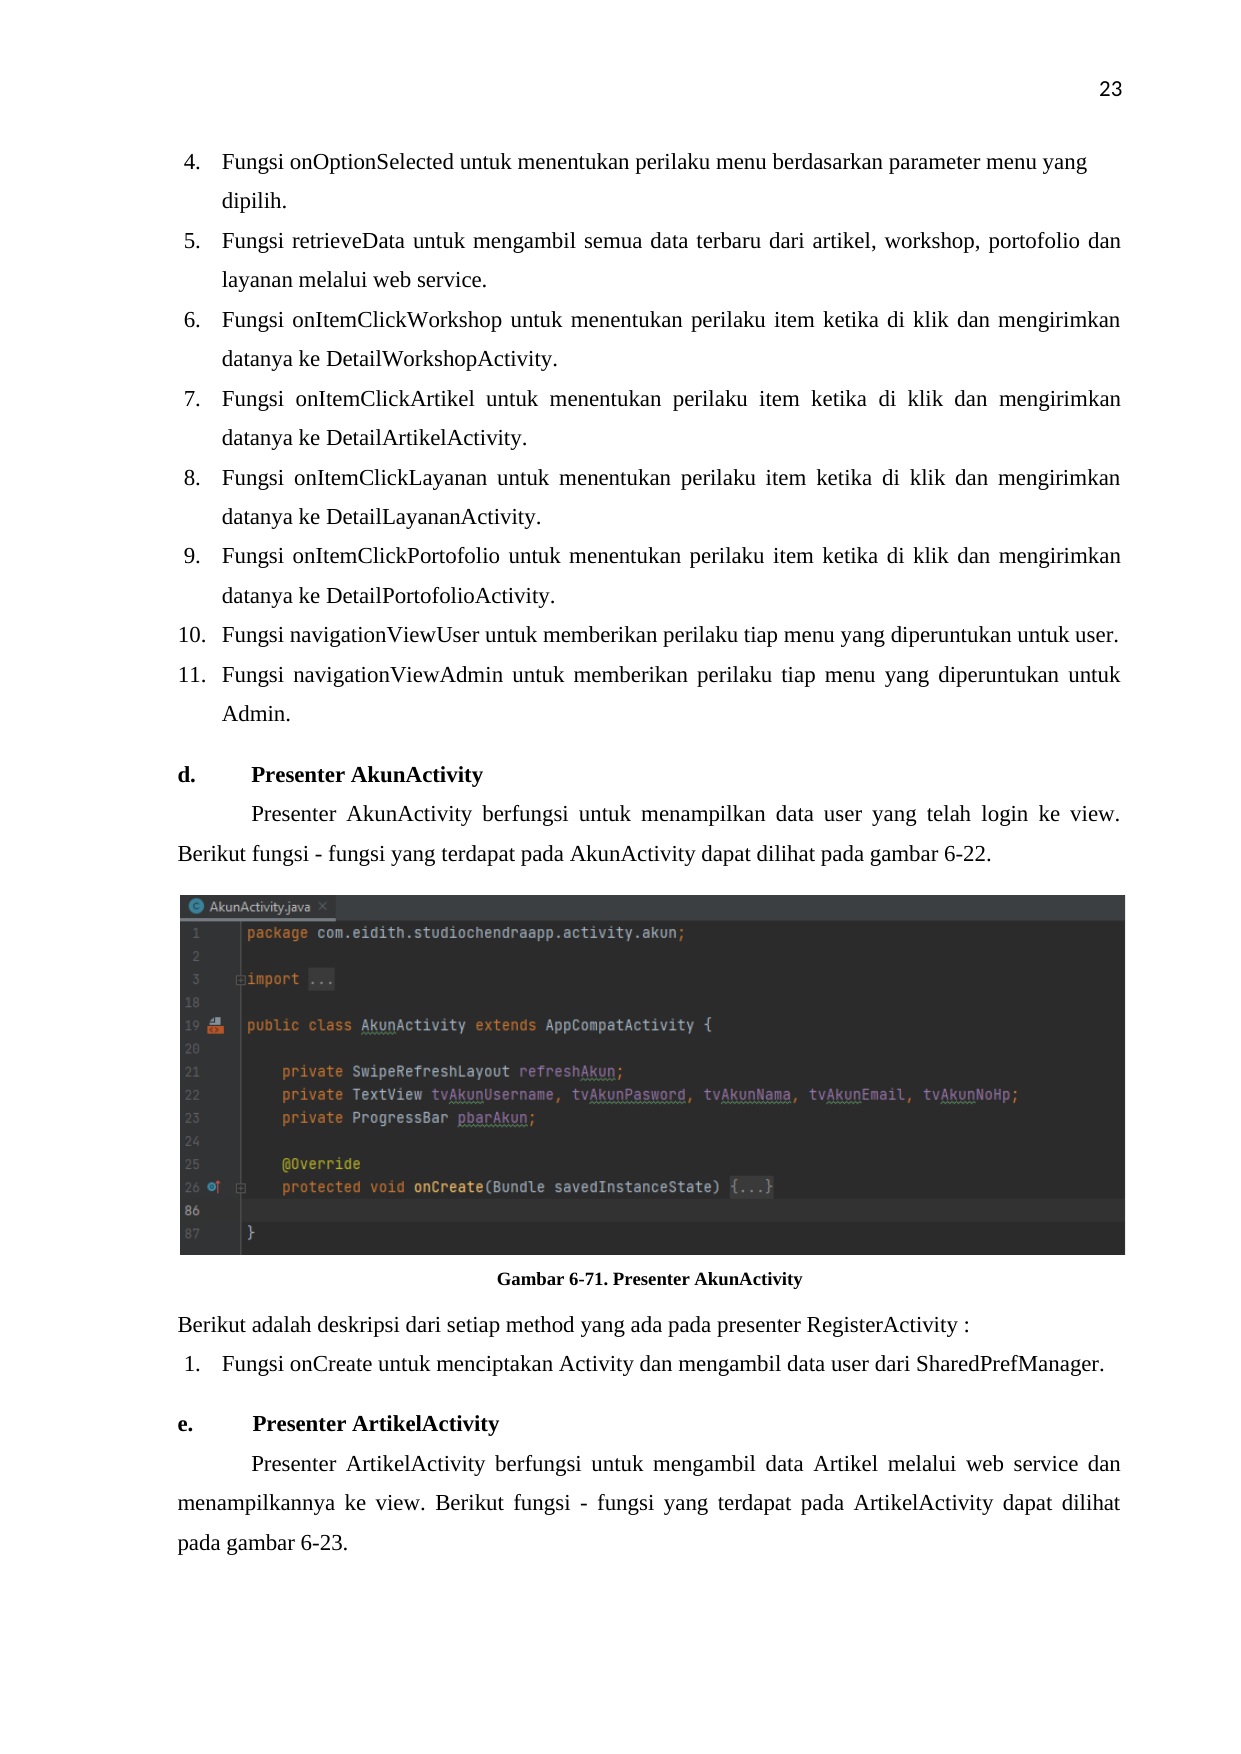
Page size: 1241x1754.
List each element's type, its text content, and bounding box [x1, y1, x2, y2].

subtitle Presenter AkunActivity [177, 761, 1122, 787]
list Fungsi onOptionSelected untuk menentukan perilaku menu berdasarkan parameter menu yang dipilih. [192, 148, 1122, 213]
list Fungsi onItemClickWorkshop untuk menentukan perilaku item ketika di klik dan mengirimkan datanya ke DetailWorkshopActivity. [192, 306, 1122, 371]
text Berikut adalah deskripsi dari setiap method yang ada pada presenter RegisterActivity : [177, 1311, 1122, 1337]
list Fungsi onCreate untuk menciptakan Activity dan mengambil data user dari SharedPrefManager. [192, 1350, 1122, 1376]
list Fungsi navigationViewAdmin untuk memberikan perilaku tiap menu yang diperuntukan untuk Admin. [192, 661, 1122, 727]
text Presenter AkunActivity berfungsi untuk menampilkan data user yang telah login ke view. Berikut fungsi - fungsi yang terdapat pada AkunActivity dapat dilihat pada gambar 6-22. [177, 800, 1122, 866]
picture [180, 895, 1125, 1255]
list Fungsi navigationViewUser untuk memberikan perilaku tiap menu yang diperuntukan untuk user. [192, 621, 1122, 648]
list Fungsi retrieveData untuk mengambil semua data terbaru dari artikel, workshop, portofolio dan layanan melalui web service. [192, 227, 1122, 292]
list Fungsi onItemClickLayanan untuk menentukan perilaku item ketika di klik dan mengirimkan datanya ke DetailLayananActivity. [192, 463, 1122, 529]
subtitle Presenter ArtikelActivity [177, 1410, 1122, 1437]
list Fungsi onItemClickArtikel untuk menentukan perilaku item ketika di klik dan mengirimkan datanya ke DetailArtikelActivity. [192, 384, 1122, 450]
text Presenter ArtikelActivity berfungsi untuk mengambil data Artikel melalui web service dan menampilkannya ke view. Berikut fungsi - fungsi yang terdapat pada ArtikelActivity dapat dilihat pada gambar 6-23. [177, 1450, 1122, 1555]
list Fungsi onItemClickPortofolio untuk menentukan perilaku item ketika di klik dan mengirimkan datanya ke DetailPortofolioActivity. [192, 542, 1122, 608]
